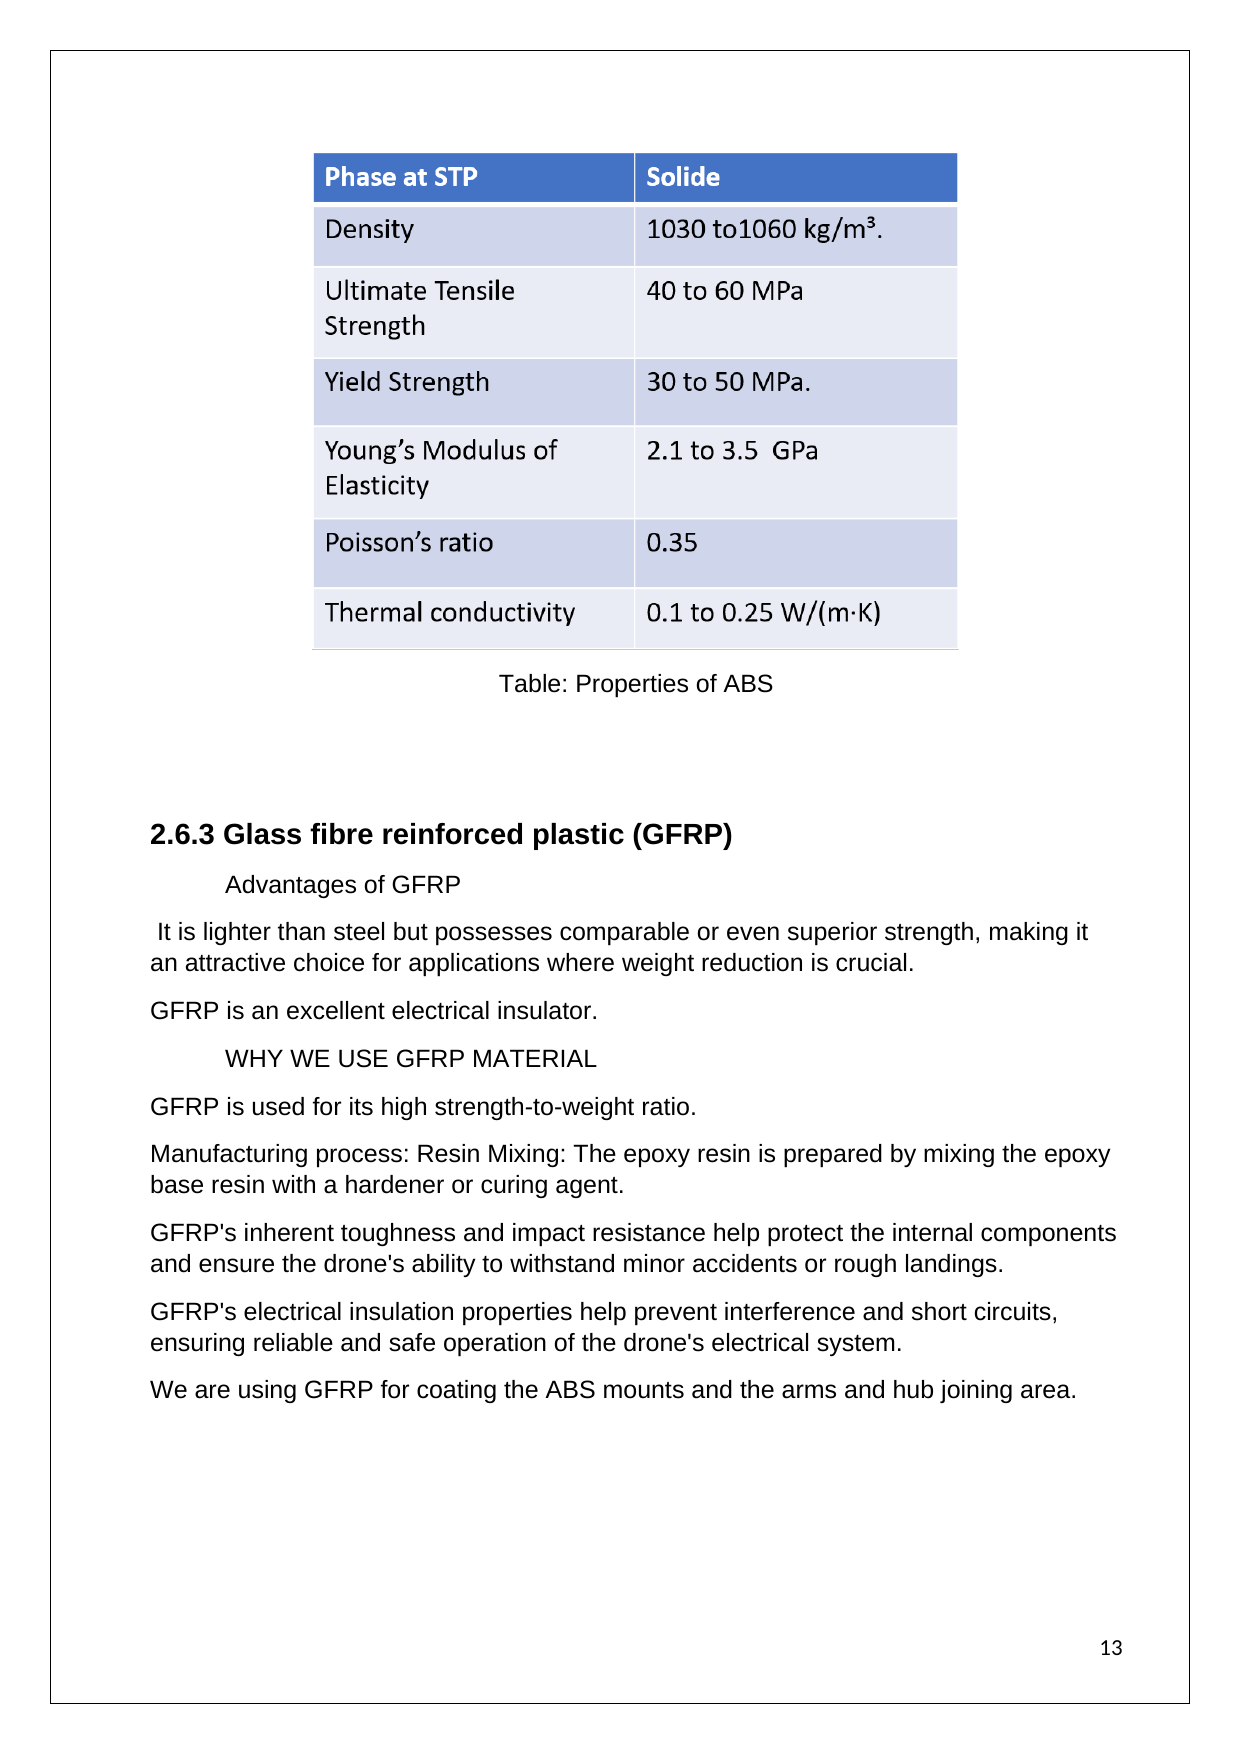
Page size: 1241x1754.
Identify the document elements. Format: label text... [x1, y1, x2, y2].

text Manufacturing process: Resin Mixing: The epoxy resin is prepared by mixing the epoxy base resin with a hardener or curing agent. [150, 1139, 1122, 1199]
text GFRP is an excellent electrical insulator. [150, 996, 1122, 1025]
text WHY WE USE GFRP MATERIAL [150, 1044, 1122, 1072]
picture [311, 150, 961, 650]
text Advantages of GFRP [150, 869, 1122, 898]
text GFRP is used for its high strength-to-weight ratio. [150, 1091, 1122, 1120]
text 2.6.3 Glass fibre reinforced plastic (GFRP) [150, 817, 1122, 850]
text GFRP's electrical insulation properties help prevent interference and short circuits, ensuring reliable and safe operation of the drone's electrical system. [150, 1297, 1122, 1356]
text Table: Properties of ABS [150, 668, 1122, 697]
text GFRP's inherent toughness and impact resistance help protect the internal components and ensure the drone's ability to withstand minor accidents or rough landings. [150, 1218, 1122, 1278]
text We are using GFRP for coating the ABS mounts and the arms and hub joining area. [150, 1375, 1122, 1404]
text It is lighter than steel but possesses comparable or even superior strength, making it an attractive choice for applications where weight reduction is crucial. [150, 917, 1122, 977]
